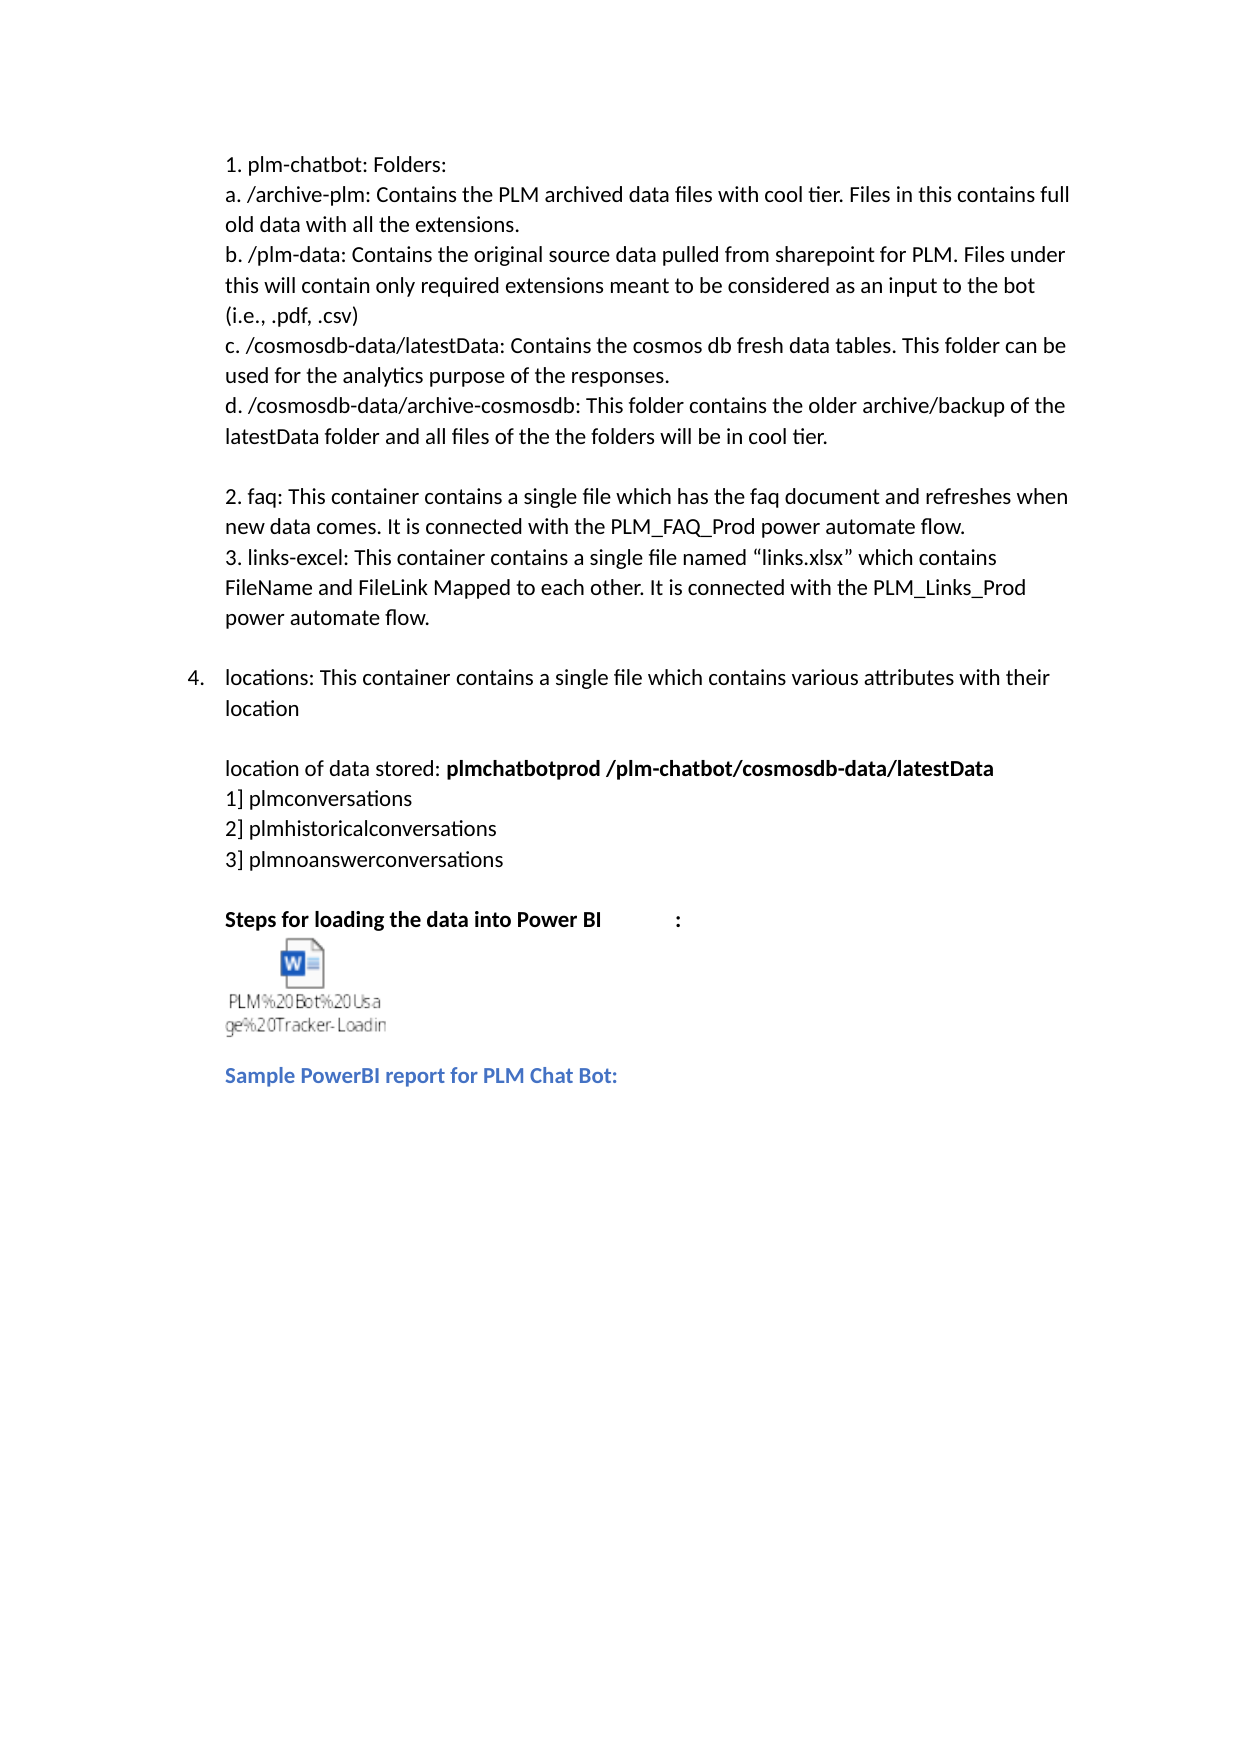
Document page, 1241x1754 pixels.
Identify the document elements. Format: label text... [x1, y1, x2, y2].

list 2] plmhistoricalconversations [225, 814, 1090, 843]
list 1. plm-chatbot: Folders: [225, 150, 1090, 178]
list 3. links-excel: This container contains a single file named “links.xlsx” which contains FileName and FileLink Mapped to each other. It is connected with the PLM_Links_Prod power automate flow. [225, 543, 1090, 631]
list 3] plmnoanswerconversations [225, 845, 1090, 873]
list 2. faq: This container contains a single file which has the faq document and refreshes when new data comes. It is connected with the PLM_FAQ_Prod power automate flow. [225, 482, 1090, 541]
list d. /cosmosdb-data/archive-cosmosdb: This folder contains the older archive/backup of the latestData folder and all files of the the folders will be in cool tier. [225, 392, 1090, 450]
list Steps for loading the data into Power BI : [225, 905, 1090, 1043]
list a. /archive-plm: Contains the PLM archived data files with cool tier. Files in this contains full old data with all the extensions. [225, 180, 1090, 238]
text Sample PowerBI report for PLM Chat Bot: [150, 1061, 1090, 1089]
list locations: This container contains a single file which contains various attributes with their location [187, 663, 1090, 722]
list c. /cosmosdb-data/latestData: Contains the cosmos db fresh data tables. This folder can be used for the analytics purpose of the responses. [225, 331, 1090, 389]
list location of data stored: plmchatbotprod /plm-chatbot/cosmosdb-data/latestData [225, 754, 1090, 782]
list b. /plm-data: Contains the original source data pulled from sharepoint for PLM. Files under this will contain only required extensions meant to be considered as an input to the bot (i.e., .pdf, .csv) [225, 241, 1090, 329]
list 1] plmconversations [225, 784, 1090, 812]
